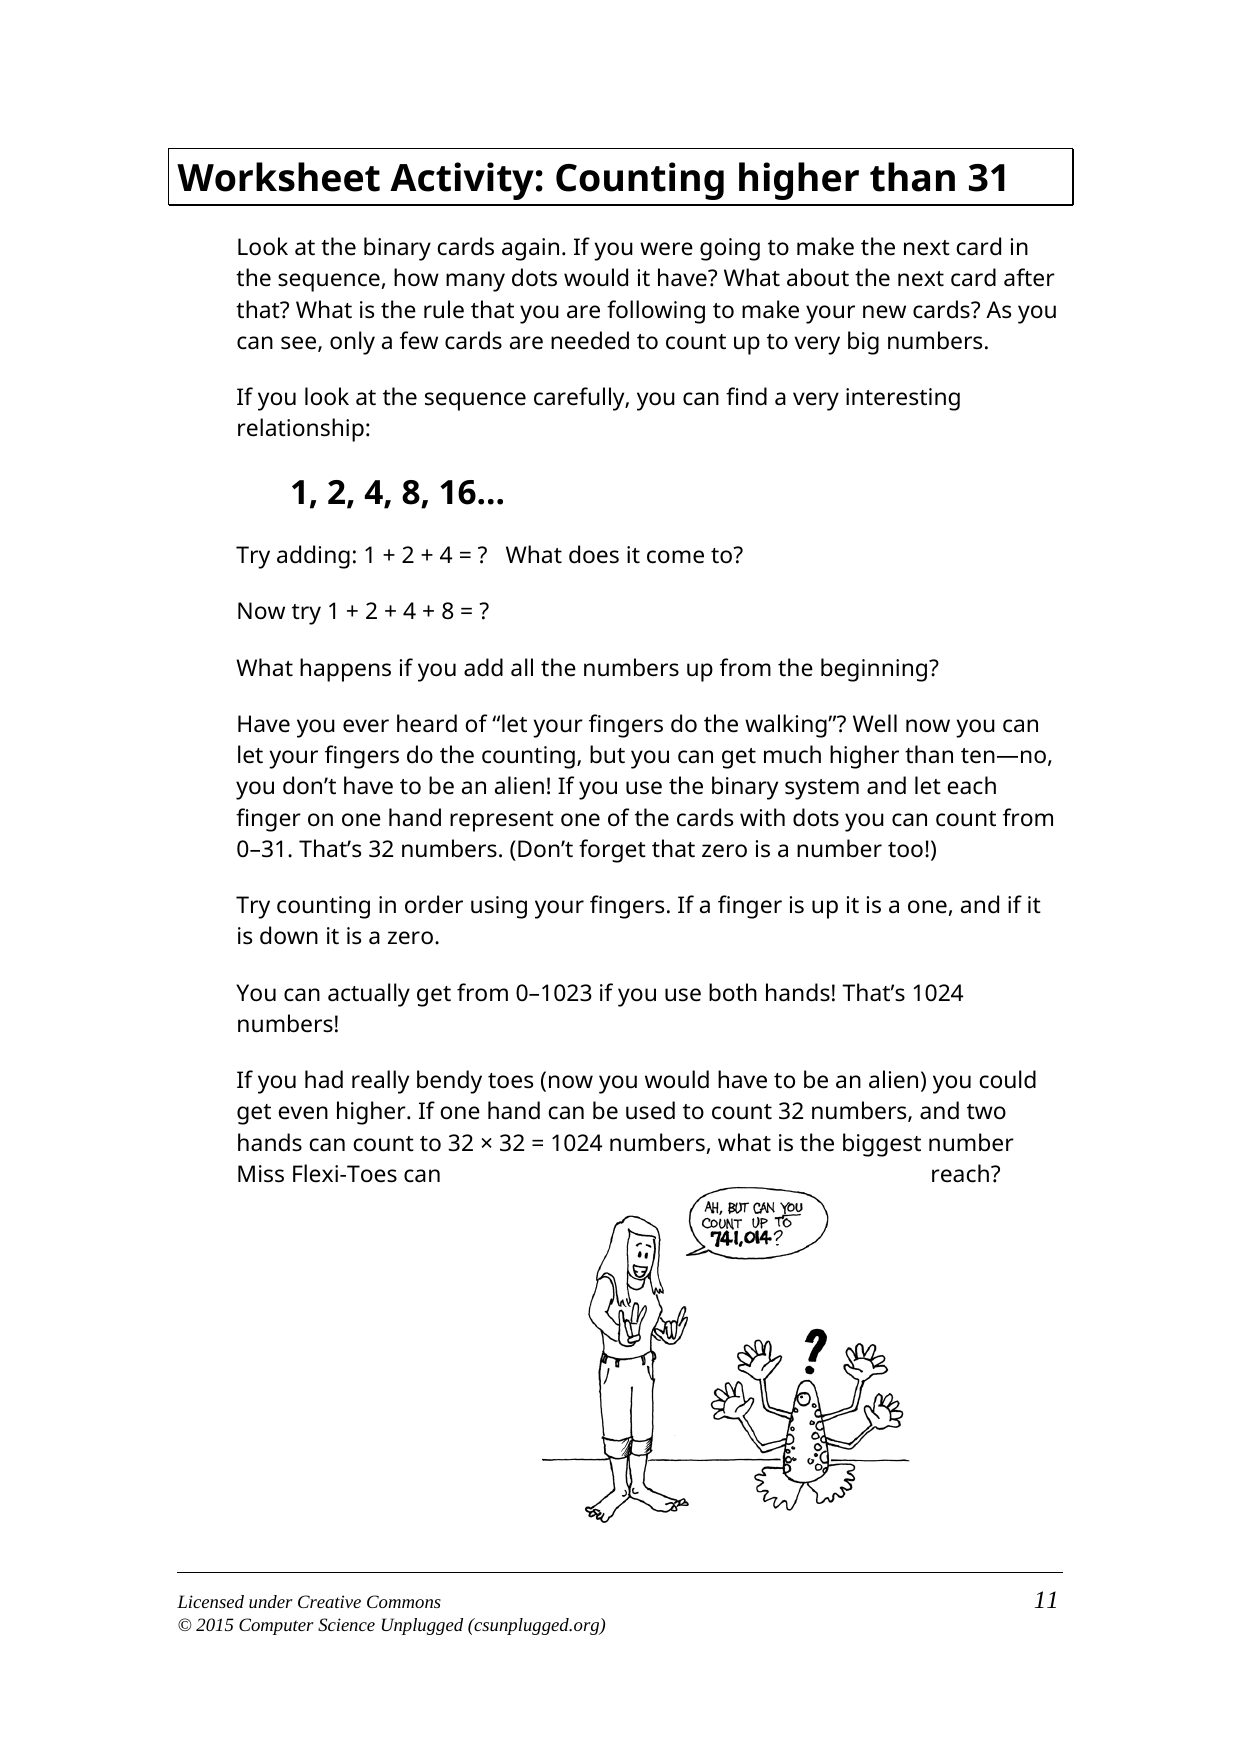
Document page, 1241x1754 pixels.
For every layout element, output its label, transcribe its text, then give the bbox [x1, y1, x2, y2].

text Try counting in order using your fingers. If a finger is up it is a one, and if it is down it is a zero. [236, 889, 1063, 951]
text If you had really bendy toes (now you would have to be an alien) you could get even higher. If one hand can be used to count 32 numbers, and two hands can count to 32 × 32 = 1024 numbers, what is the biggest number Miss Flexi-Toes can reach? [236, 1064, 1063, 1189]
text Now try 1 + 2 + 4 + 8 = ? [236, 595, 1063, 626]
text What happens if you add all the numbers up from the beginning? [236, 651, 1063, 683]
picture [532, 1178, 912, 1533]
text You can actually get from 0–1023 if you use both hands! That’s 1024 numbers! [236, 976, 1063, 1039]
text Have you ever heard of “let your fingers do the walking”? Well now you can let your fingers do the counting, but you can get much higher than ten—no, you don’t have to be an alien! If you use the binary system and let each finger on one hand represent one of the cards with dots you can count from 0–31. That’s 32 numbers. (Don’t forget that zero is a number too!) [236, 708, 1063, 864]
text Look at the binary cards again. If you were going to make the next card in the sequence, how many dots would it have? What about the next card after that? What is the rule that you are following to make your new cards? As you can see, only a few cards are needed to count up to very big numbers. [236, 231, 1063, 356]
text If you look at the sequence carefully, you can find a very interesting relationship: [236, 381, 1063, 443]
text 1, 2, 4, 8, 16… [290, 468, 1063, 514]
text Try adding: 1 + 2 + 4 = ? What does it come to? [236, 539, 1063, 570]
title Worksheet Activity: Counting higher than 31 [169, 149, 1072, 204]
